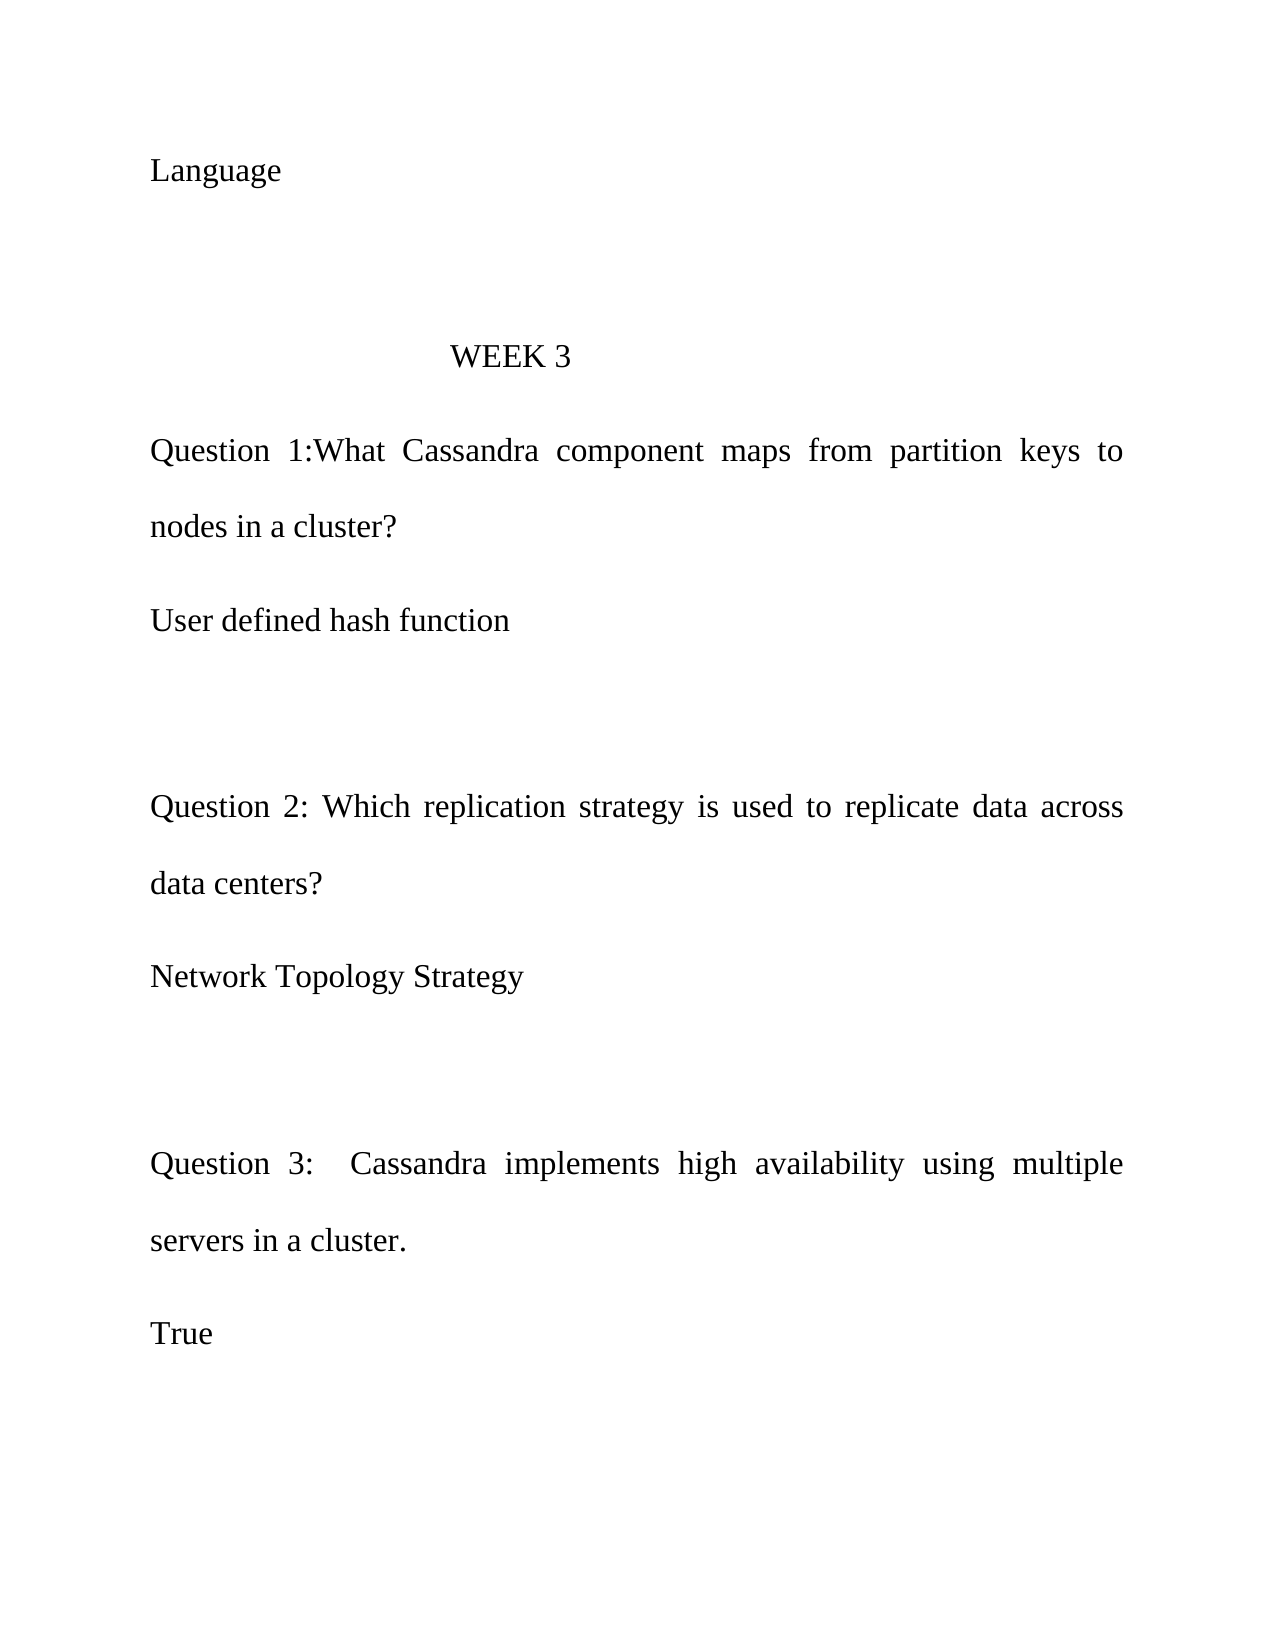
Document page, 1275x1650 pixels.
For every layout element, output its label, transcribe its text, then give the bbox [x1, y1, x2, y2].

text WEEK 3 [150, 337, 1125, 375]
text Network Topology Strategy [150, 957, 1125, 995]
text Language [150, 150, 1125, 188]
text User defined hash function [150, 600, 1125, 638]
text True [150, 1313, 1125, 1352]
text Question 3: Cassandra implements high availability using multiple servers in a cluster. [150, 1143, 1125, 1258]
text Question 2: Which replication strategy is used to replicate data across data centers? [150, 787, 1125, 902]
text Question 1:What Cassandra component maps from partition keys to nodes in a cluster? [150, 430, 1125, 545]
